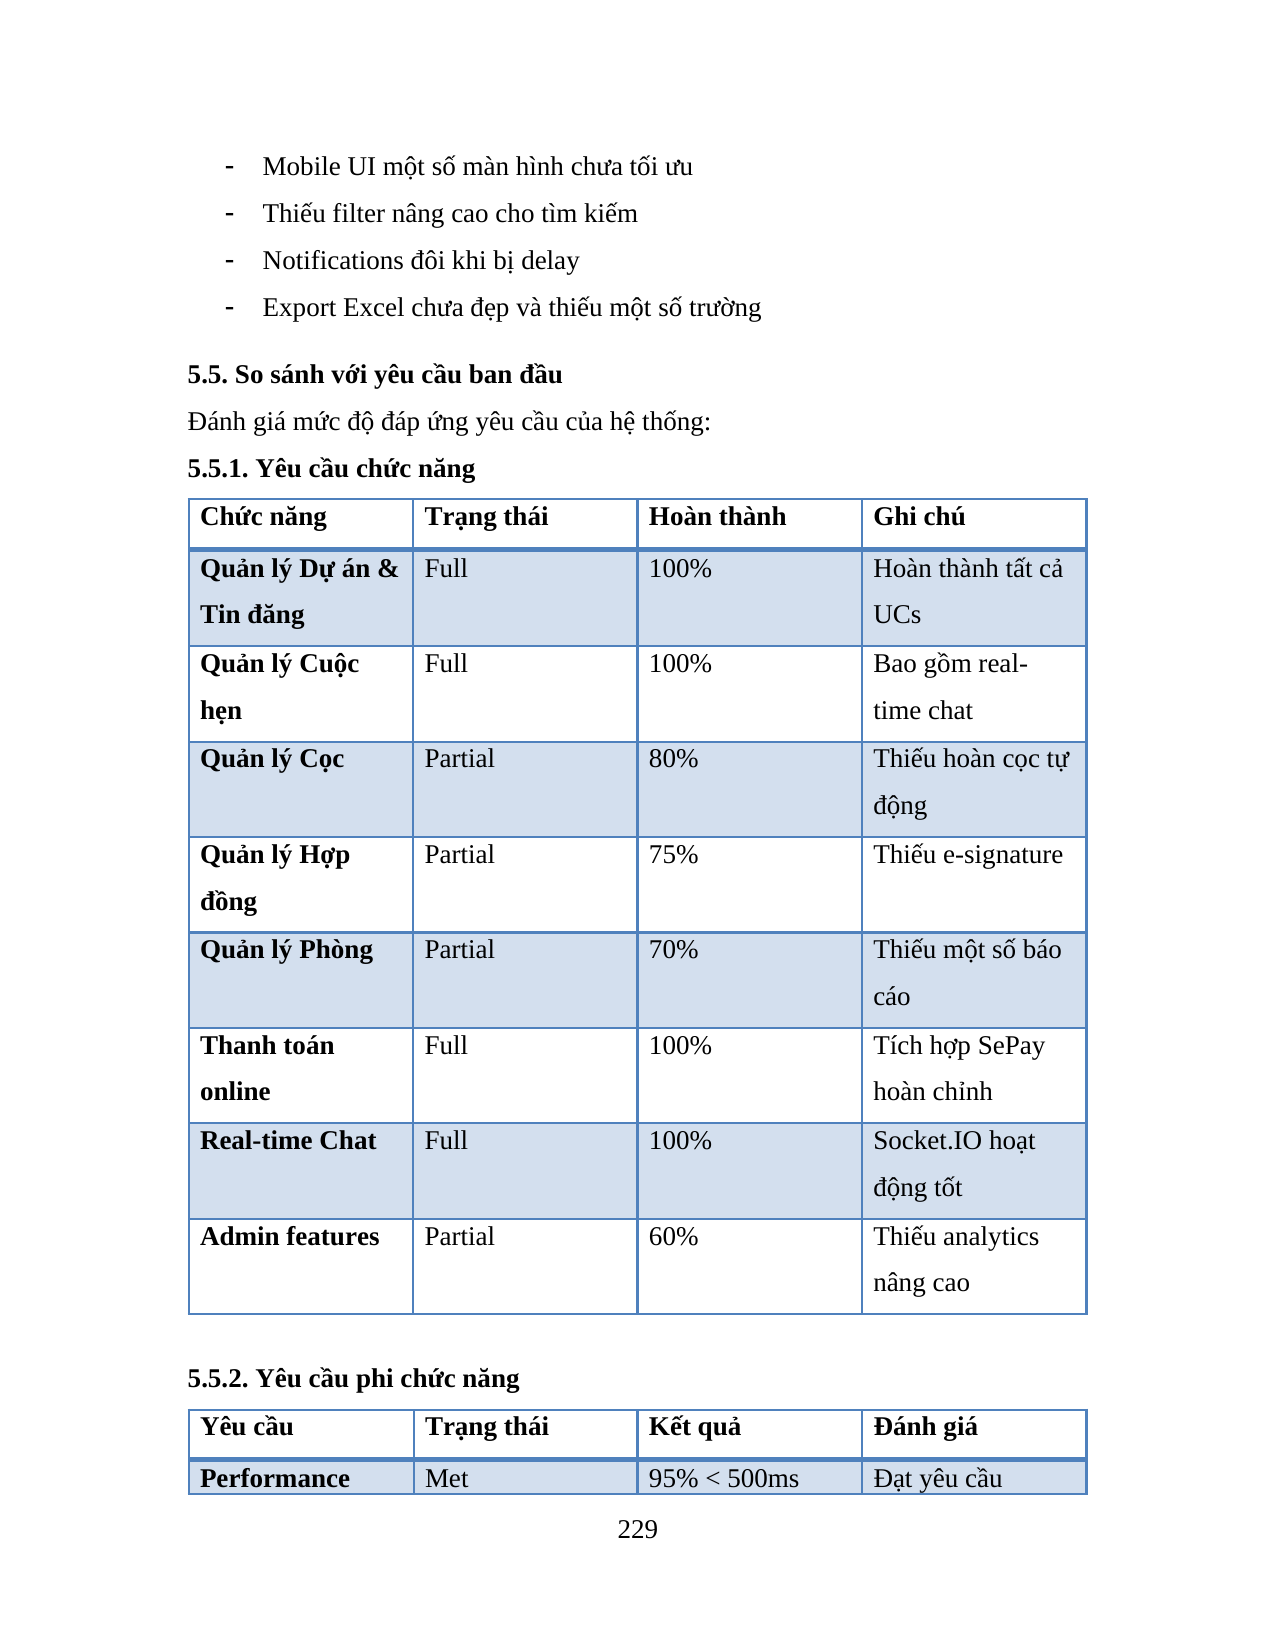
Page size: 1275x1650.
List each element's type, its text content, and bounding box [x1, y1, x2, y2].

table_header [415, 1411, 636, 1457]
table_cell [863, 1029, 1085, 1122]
text Đánh giá mức độ đáp ứng yêu cầu của hệ thống: [187, 405, 1087, 436]
subtitle 5.5. So sánh với yêu cầu ban đầu [187, 358, 1087, 389]
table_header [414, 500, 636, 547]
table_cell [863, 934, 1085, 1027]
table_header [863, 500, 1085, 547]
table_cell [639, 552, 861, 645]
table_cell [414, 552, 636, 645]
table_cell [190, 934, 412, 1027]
subtitle 5.5.1. Yêu cầu chức năng [187, 452, 1087, 483]
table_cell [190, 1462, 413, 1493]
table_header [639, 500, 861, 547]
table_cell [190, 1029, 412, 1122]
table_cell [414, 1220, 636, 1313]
list Mobile UI một số màn hình chưa tối ưu [225, 150, 1087, 181]
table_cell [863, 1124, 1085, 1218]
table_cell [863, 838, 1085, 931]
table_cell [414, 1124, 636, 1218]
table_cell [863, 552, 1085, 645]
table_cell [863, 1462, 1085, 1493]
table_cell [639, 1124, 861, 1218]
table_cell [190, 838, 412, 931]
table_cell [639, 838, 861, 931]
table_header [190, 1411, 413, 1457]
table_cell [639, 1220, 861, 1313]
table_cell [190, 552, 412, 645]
list Export Excel chưa đẹp và thiếu một số trường [225, 291, 1087, 322]
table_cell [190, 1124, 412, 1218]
list Notifications đôi khi bị delay [225, 244, 1087, 275]
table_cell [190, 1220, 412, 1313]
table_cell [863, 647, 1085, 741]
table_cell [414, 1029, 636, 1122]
subtitle 5.5.2. Yêu cầu phi chức năng [187, 1362, 1087, 1393]
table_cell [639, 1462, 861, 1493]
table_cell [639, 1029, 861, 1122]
list Thiếu filter nâng cao cho tìm kiếm [225, 197, 1087, 228]
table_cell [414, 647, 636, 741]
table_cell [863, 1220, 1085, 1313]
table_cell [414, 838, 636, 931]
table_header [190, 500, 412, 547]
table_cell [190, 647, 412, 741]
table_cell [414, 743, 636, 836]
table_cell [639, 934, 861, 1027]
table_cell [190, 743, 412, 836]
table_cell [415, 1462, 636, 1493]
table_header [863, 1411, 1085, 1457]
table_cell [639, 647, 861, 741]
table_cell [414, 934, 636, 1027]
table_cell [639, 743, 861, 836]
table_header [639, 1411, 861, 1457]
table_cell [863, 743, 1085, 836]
